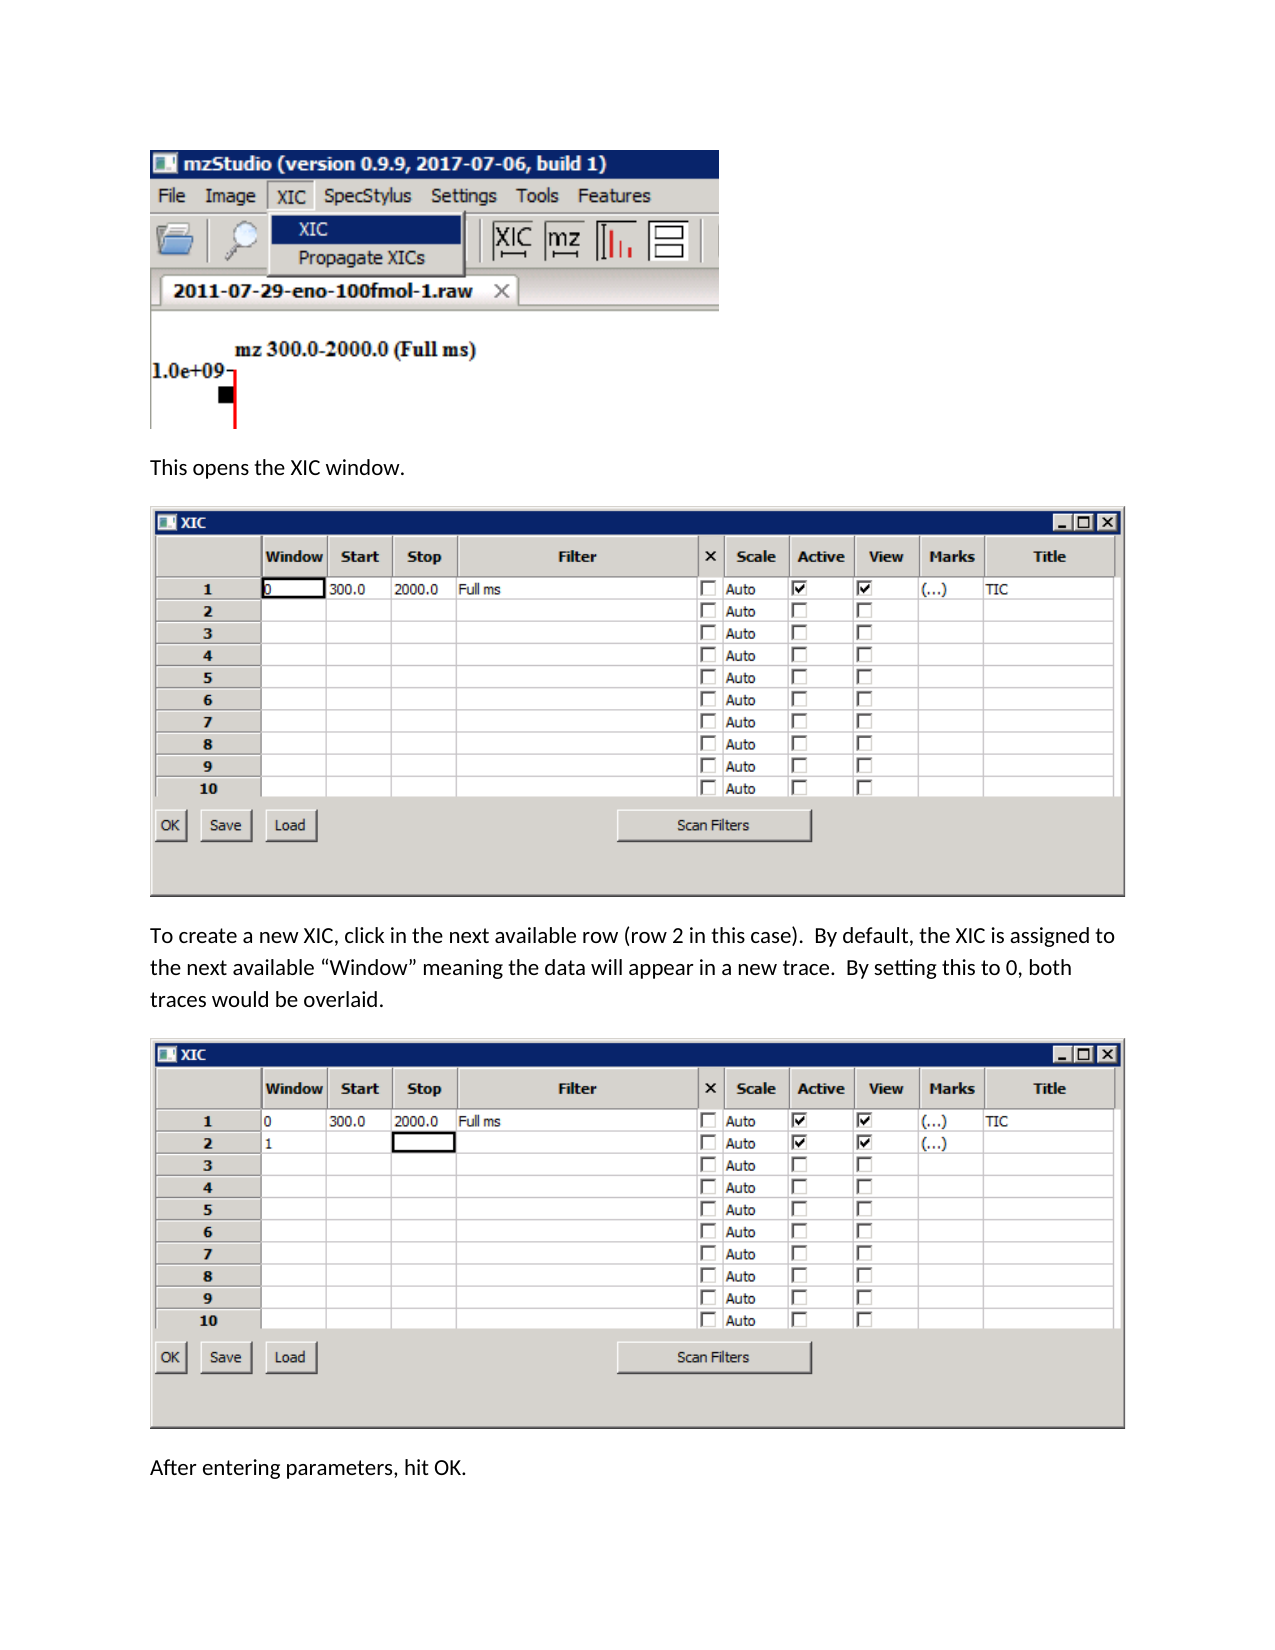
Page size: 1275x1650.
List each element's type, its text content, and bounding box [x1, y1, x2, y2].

picture [150, 150, 719, 429]
text To create a new XIC, click in the next available row (row 2 in this case). By default, the XIC is assigned to the next available “Window” meaning the data will appear in a new trace. By setting this to 0, both traces would be overlaid. [150, 921, 1125, 1013]
picture [150, 506, 1125, 897]
picture [150, 1038, 1125, 1429]
text This opens the XIC window. [150, 453, 1125, 481]
text After entering parameters, hit OK. [150, 1453, 1125, 1482]
